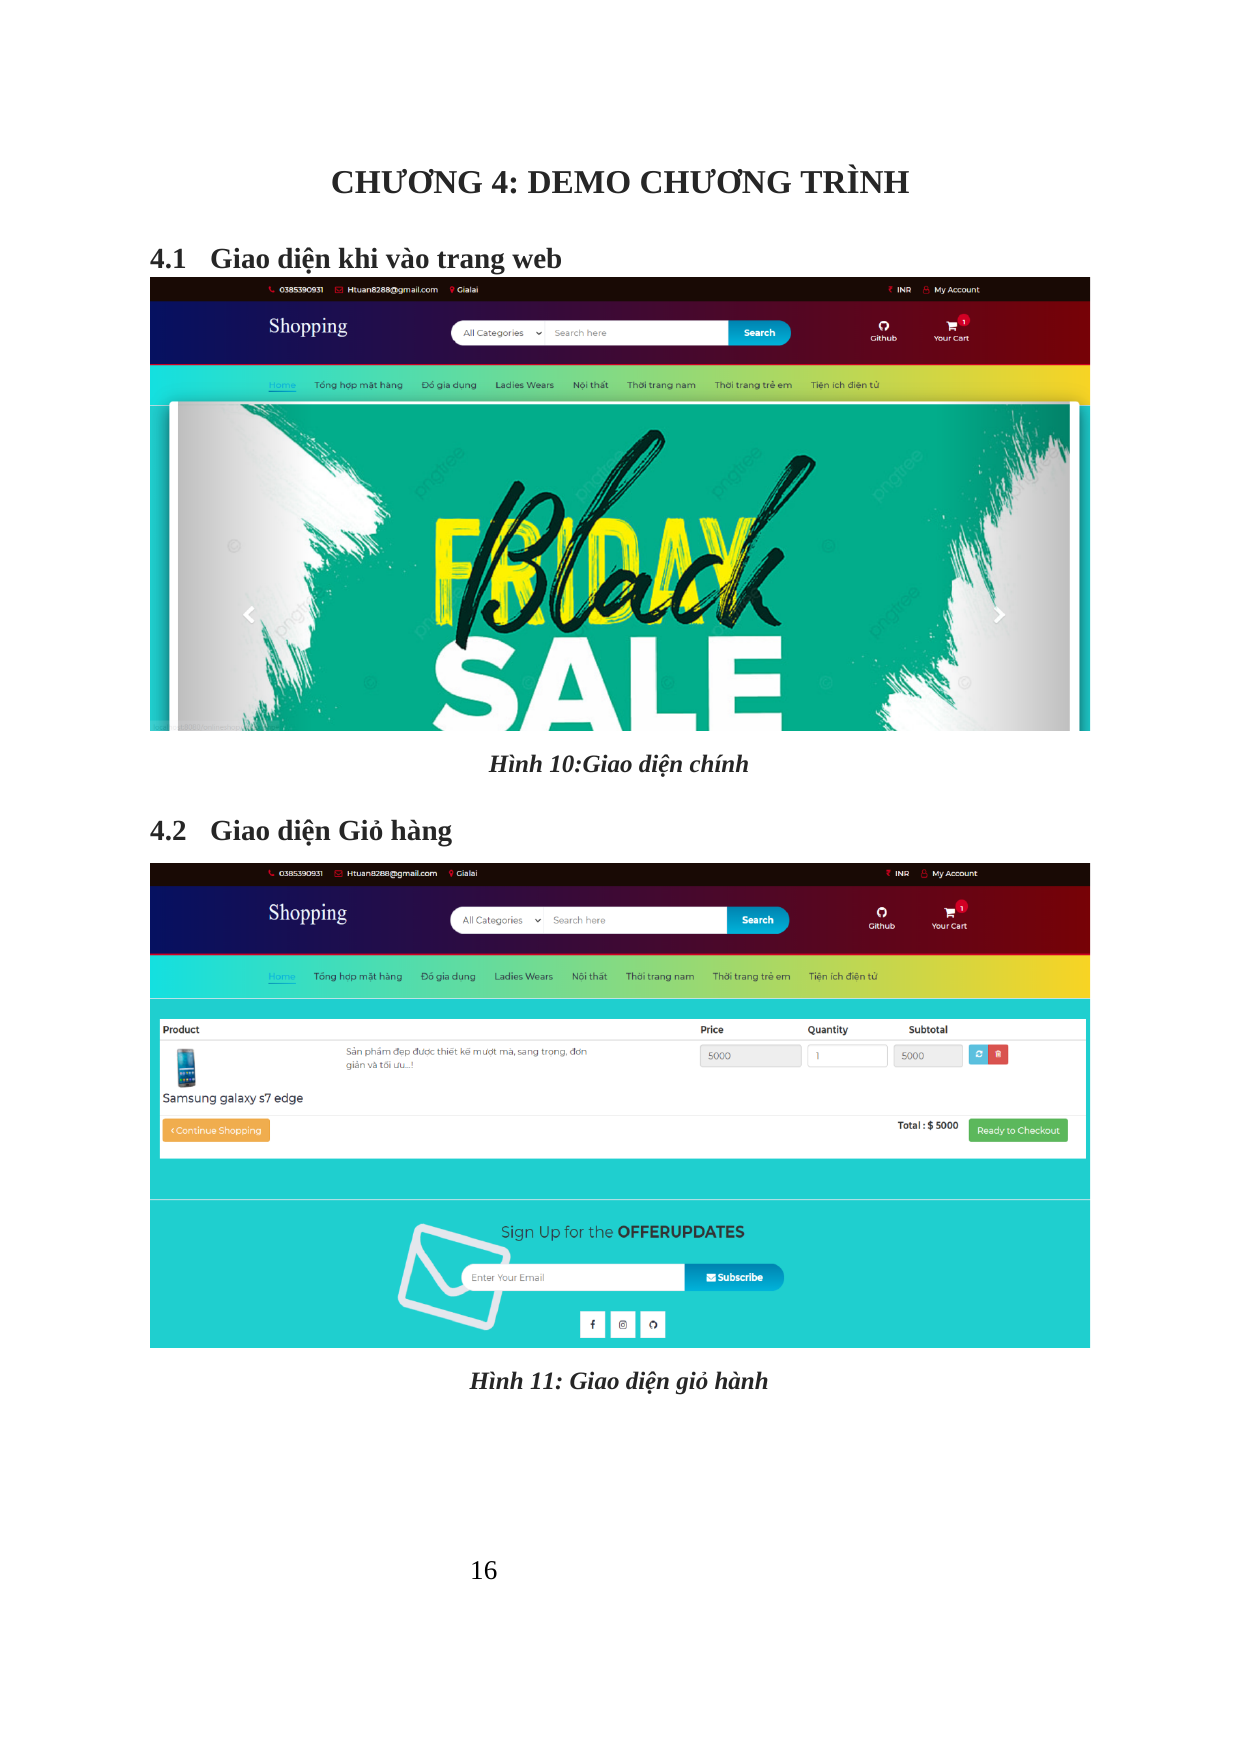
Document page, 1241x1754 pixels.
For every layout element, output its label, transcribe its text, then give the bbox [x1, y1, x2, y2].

picture [150, 277, 1091, 731]
text Hình 11: Giao diện giỏ hành [150, 1366, 1090, 1395]
subtitle Giao diện Giỏ hàng [150, 813, 1090, 847]
text Hình 10:Giao diện chính [150, 749, 1090, 778]
subtitle DEMO CHƯƠNG TRÌNH [150, 162, 1090, 201]
picture [150, 863, 1091, 1348]
subtitle Giao diện khi vào trang web [150, 241, 1090, 274]
